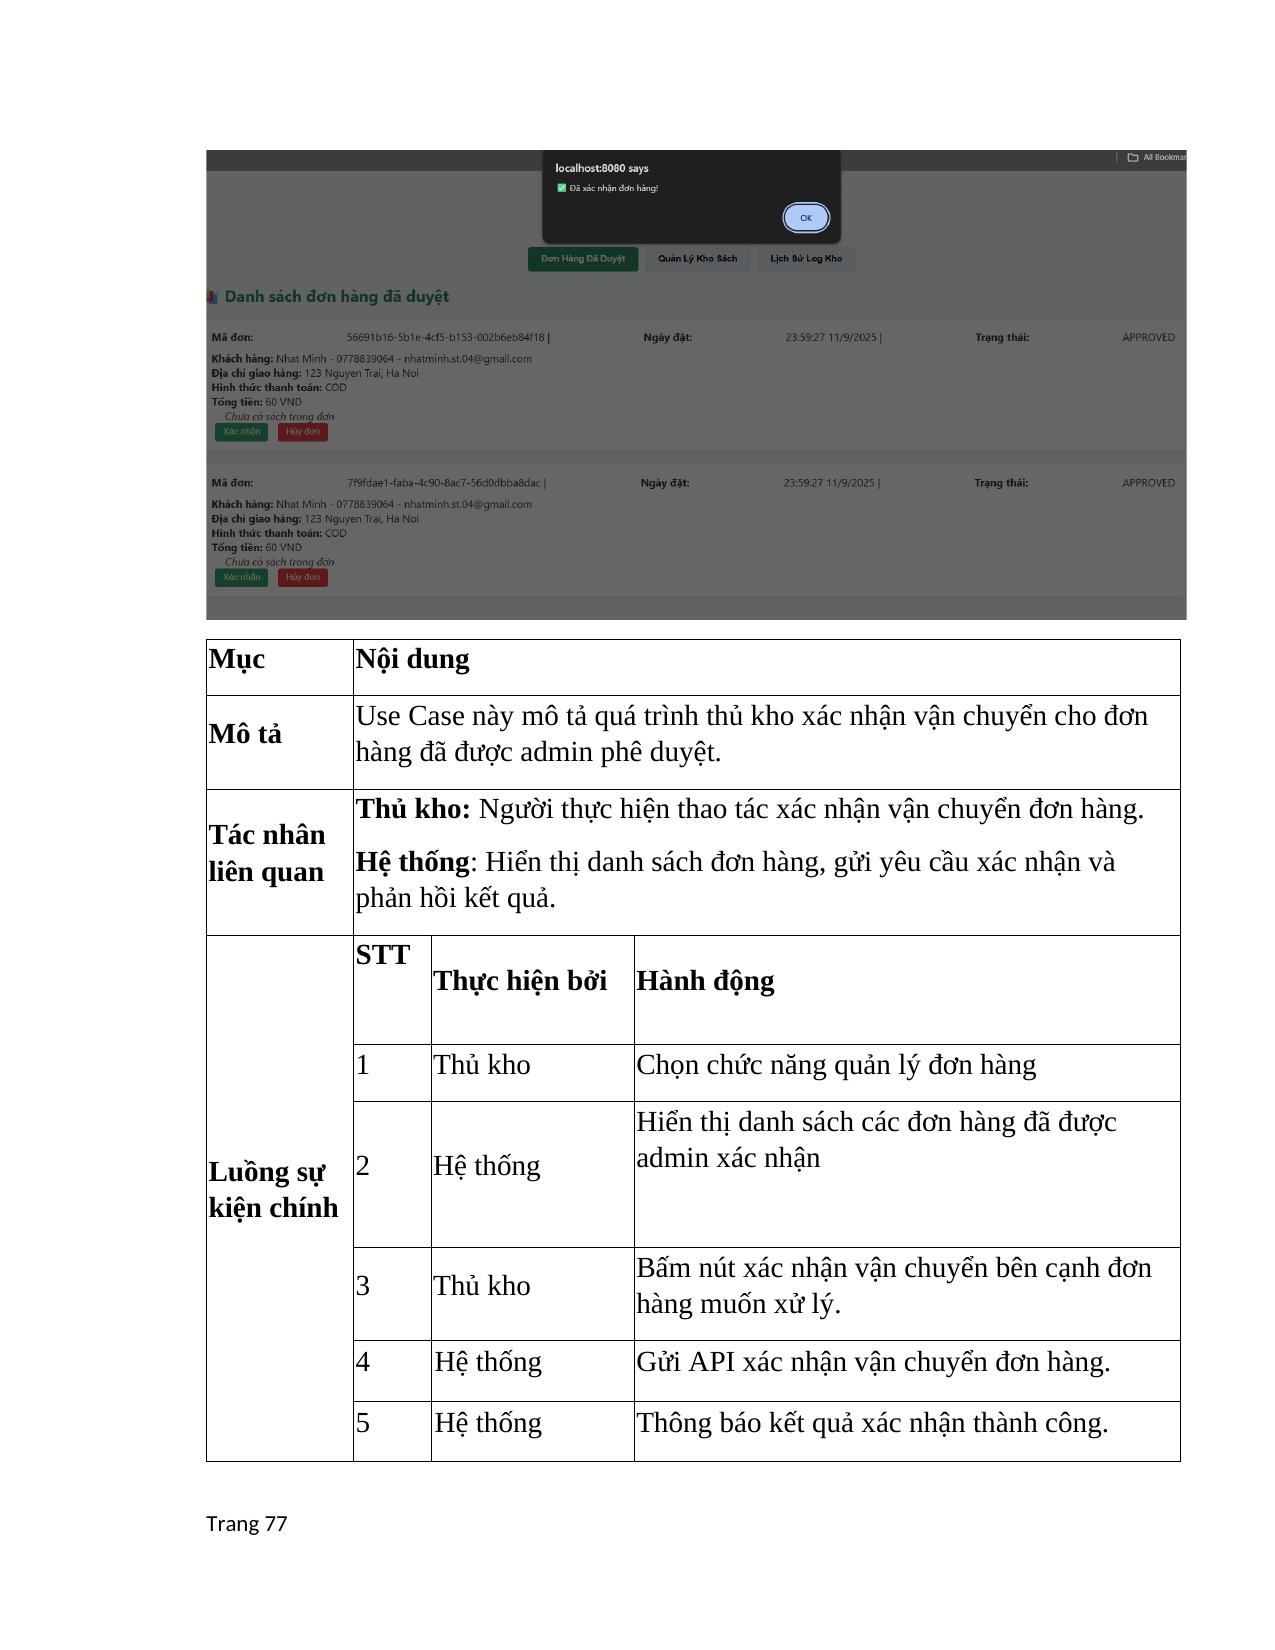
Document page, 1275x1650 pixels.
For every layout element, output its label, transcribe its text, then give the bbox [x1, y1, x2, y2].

table_cell 5 [354, 1402, 431, 1461]
table_cell [432, 1402, 634, 1461]
table_cell Thủ kho [432, 1045, 634, 1101]
table_cell Hệ thống [432, 1102, 634, 1247]
table_header Mục [207, 640, 353, 695]
table_cell 4 [354, 1341, 431, 1401]
table_cell Luồng sự kiện chính [207, 936, 353, 1461]
table_header Nội dung [354, 640, 1180, 695]
table_cell Gửi API xác nhận vận chuyển đơn hàng. [635, 1341, 1180, 1401]
table_cell Thủ kho: Người thực hiện thao tác xác nhận vận chuyển đơn hàng. Hệ thống: Hiển thị danh sách đơn hàng, gửi yêu cầu xác nhận và phản hồi kết quả. [354, 790, 1180, 934]
table_cell 3 [354, 1248, 431, 1340]
table_cell Mô tả [207, 696, 353, 788]
table_cell [432, 1341, 634, 1401]
table_cell Thủ kho [432, 1248, 634, 1340]
picture [206, 150, 1187, 620]
table_cell Hiển thị danh sách các đơn hàng đã được admin xác nhận [635, 1102, 1180, 1247]
table_cell 1 [354, 1045, 431, 1101]
table_cell 2 [354, 1102, 431, 1247]
table_cell STT [354, 936, 431, 1044]
table_cell Hành động [635, 936, 1180, 1044]
table_cell Chọn chức năng quản lý đơn hàng [635, 1045, 1180, 1101]
table_cell Thông báo kết quả xác nhận thành công. [635, 1402, 1180, 1461]
table_cell Use Case này mô tả quá trình thủ kho xác nhận vận chuyển cho đơn hàng đã được admin phê duyệt. [354, 696, 1180, 788]
table_cell Bấm nút xác nhận vận chuyển bên cạnh đơn hàng muốn xử lý. [635, 1248, 1180, 1340]
table_cell Thực hiện bởi [432, 936, 634, 1044]
table_cell Tác nhân liên quan [207, 790, 353, 934]
